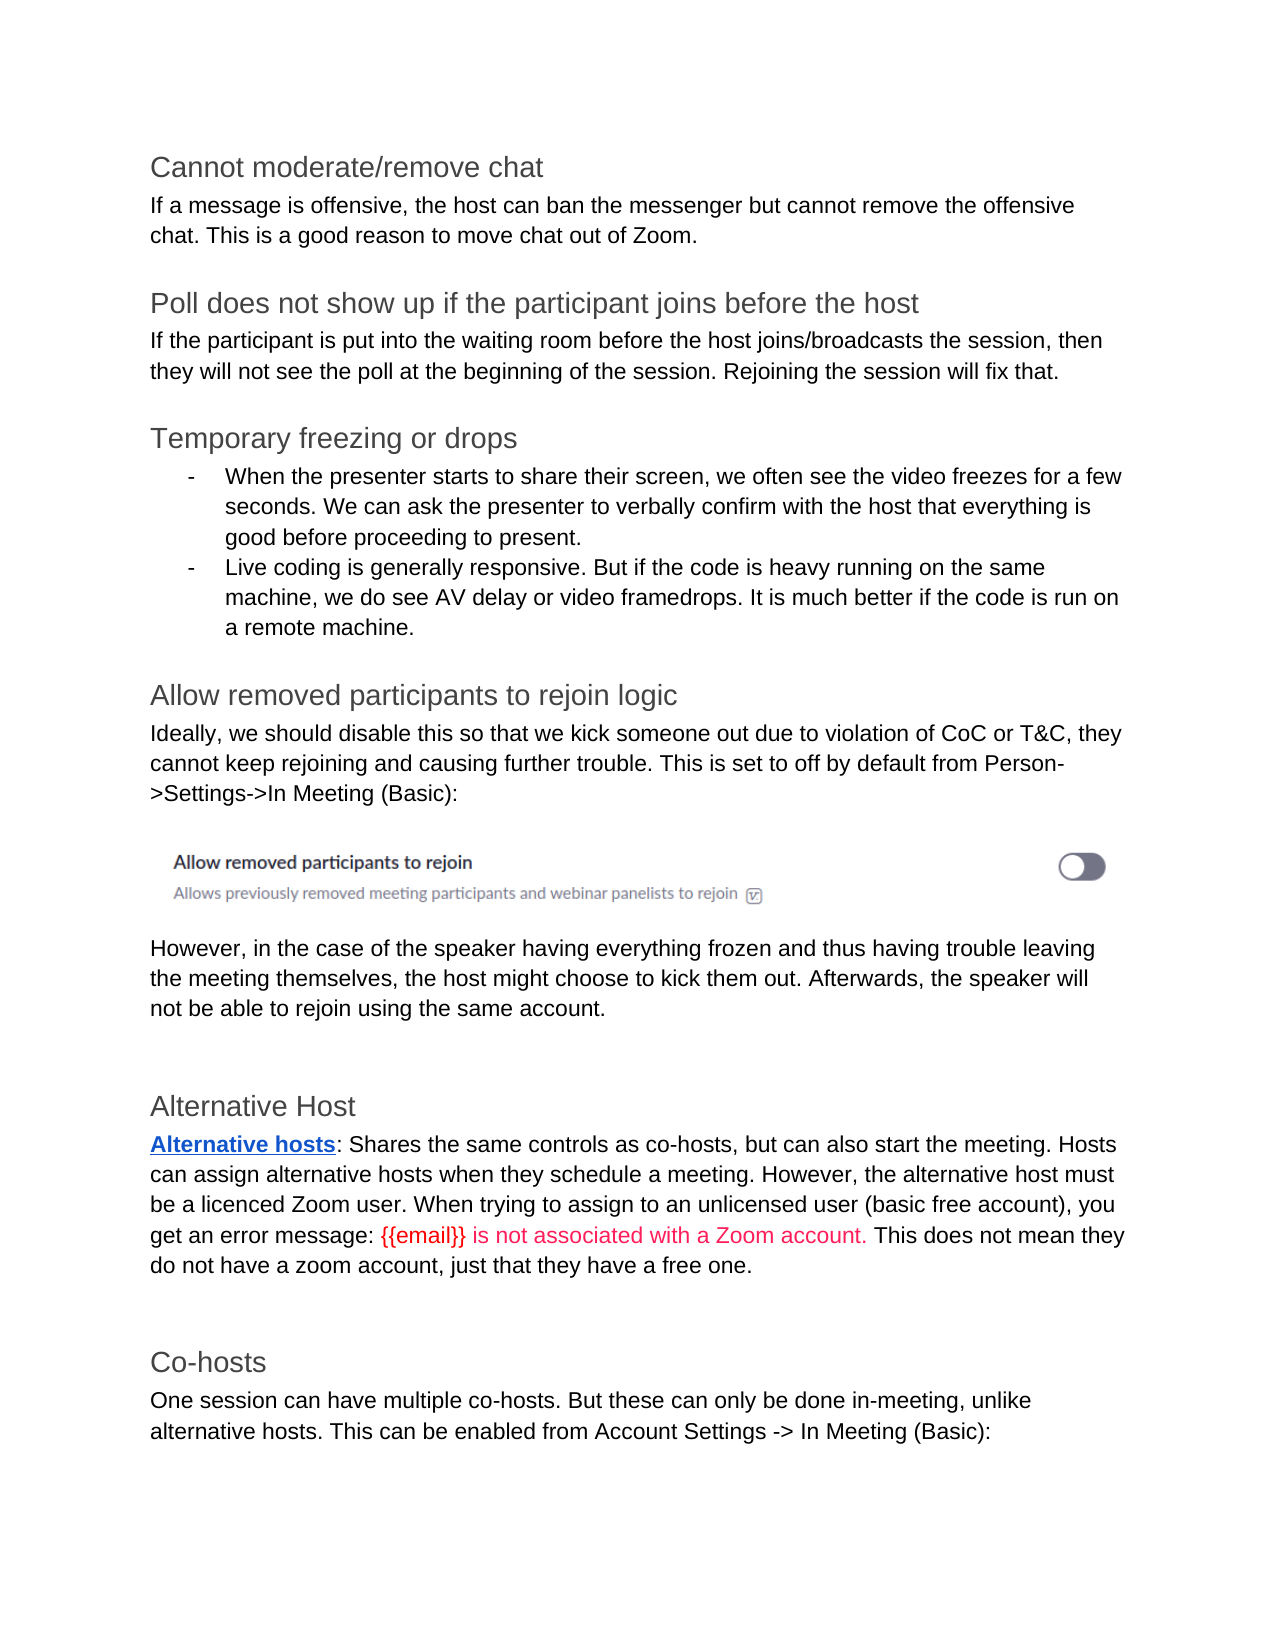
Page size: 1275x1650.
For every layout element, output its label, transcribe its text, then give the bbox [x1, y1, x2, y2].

text One session can have multiple co-hosts. But these can only be done in-meeting, unlike alternative hosts. This can be enabled from Account Settings -> In Meeting (Basic): [150, 1387, 1125, 1444]
subtitle Poll does not show up if the participant joins before the host [150, 286, 1125, 319]
subtitle Temporary freezing or drops [150, 421, 1125, 455]
text If the participant is put into the waiting room before the host joins/broadcasts the session, then they will not see the poll at the beginning of the session. Rejoining the session will fix that. [150, 327, 1125, 384]
subtitle Allow removed participants to rejoin logic [150, 678, 1125, 711]
list When the presenter starts to share their screen, we often see the video freezes for a few seconds. We can ask the presenter to verbally confirm with the host that everything is good before proceeding to present. [187, 463, 1125, 550]
text Alternative hosts: Shares the same controls as co-hosts, but can also start the meeting. Hosts can assign alternative hosts when they schedule a meeting. However, the alternative host must be a licenced Zoom user. When trying to assign to an unlicensed user (basic free account), you get an error message: {{email}} is not associated with a Zoom account. This does not mean they do not have a zoom account, just that they have a free one. [150, 1131, 1125, 1278]
subtitle Co-hosts [150, 1346, 1125, 1379]
text If a message is offensive, the host can ban the messenger but cannot remove the offensive chat. This is a good reason to move chat out of Zoom. [150, 192, 1125, 248]
subtitle Cannot moderate/remove chat [150, 150, 1125, 183]
picture [150, 810, 1125, 931]
list Live coding is generally responsive. But if the code is heavy running on the same machine, we do see AV delay or video framedrops. It is much better if the code is run on a remote machine. [187, 554, 1125, 641]
text Ideally, we should disable this so that we kick someone out due to violation of CoC or T&C, they cannot keep rejoining and causing further trouble. This is set to off by default from Person->Settings->In Meeting (Basic): [150, 719, 1125, 810]
text However, in the case of the speaker having everything frozen and thus having trouble leaving the meeting themselves, the host might choose to kick them out. Afterwards, the speaker will not be able to rejoin using the same account. [150, 935, 1125, 1022]
subtitle Alternative Host [150, 1089, 1125, 1123]
